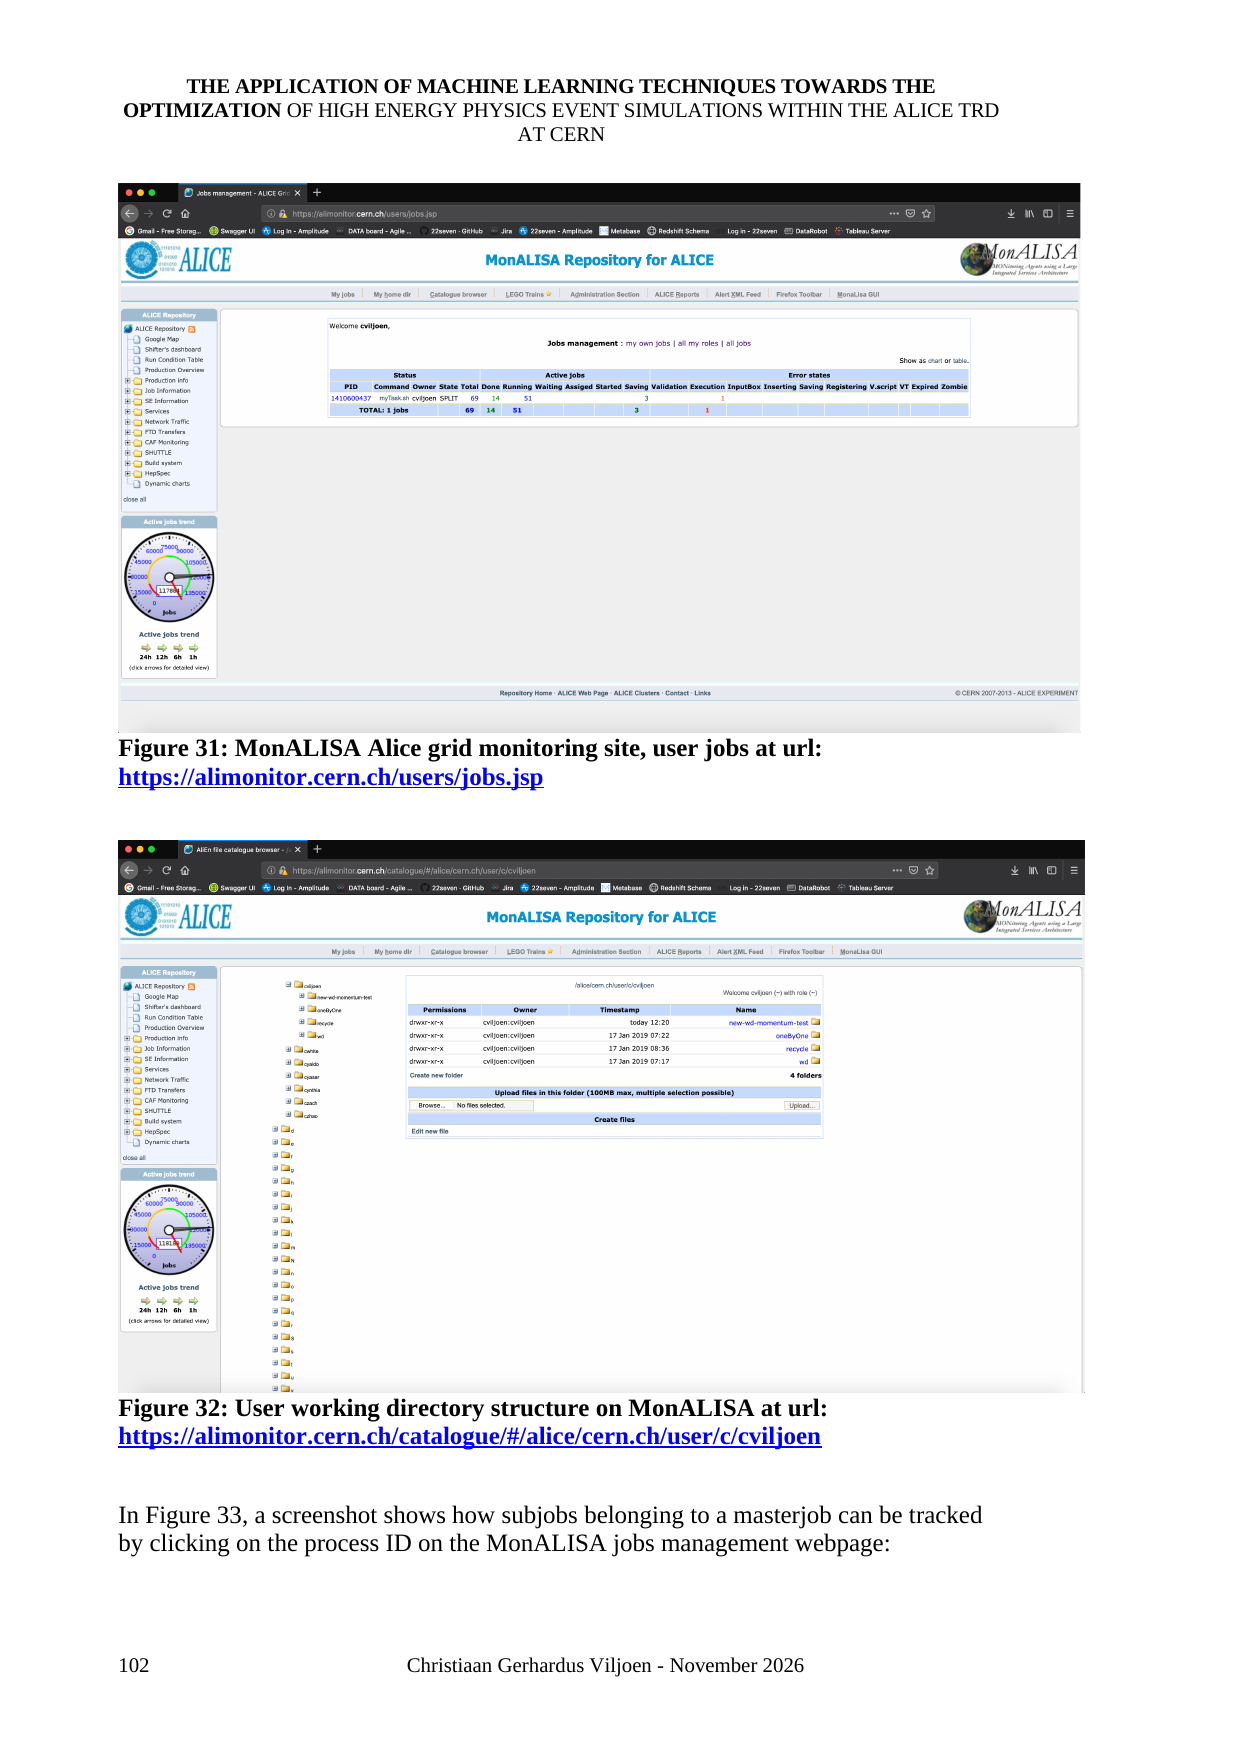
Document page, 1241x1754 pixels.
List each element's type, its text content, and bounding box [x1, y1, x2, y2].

text Figure 32: User working directory structure on MonALISA at url: https://alimonitor.cern.ch/catalogue/#/alice/cern.ch/user/c/cviljoen [118, 1393, 1004, 1450]
picture [118, 840, 1085, 1393]
text Figure 31: MonALISA Alice grid monitoring site, user jobs at url: https://alimonitor.cern.ch/users/jobs.jsp [118, 733, 1004, 790]
picture [118, 183, 1081, 733]
text In Figure 33, a screenshot shows how subjobs belonging to a masterjob can be tracked by clicking on the process ID on the MonALISA jobs management webpage: [118, 1500, 1004, 1557]
